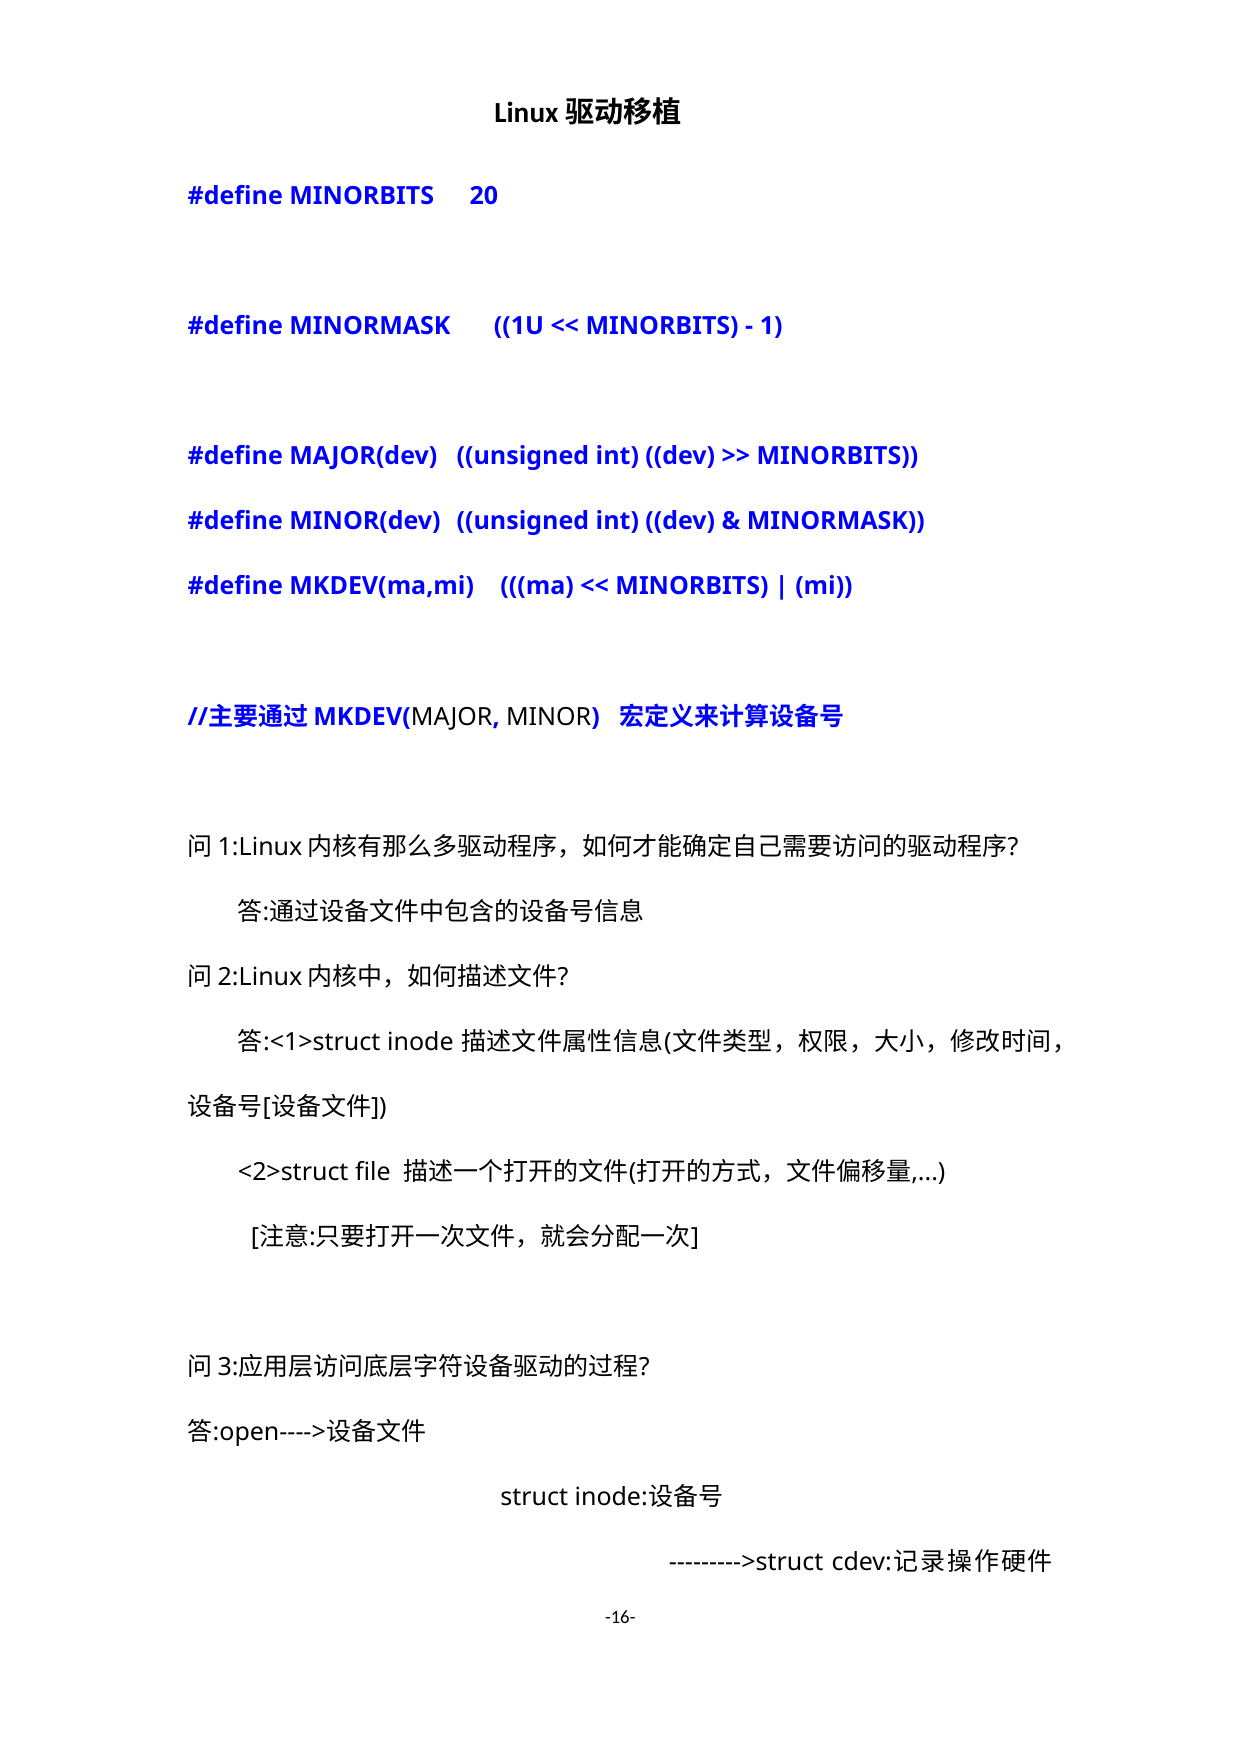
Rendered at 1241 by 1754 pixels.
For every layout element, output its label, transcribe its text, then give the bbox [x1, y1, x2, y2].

text 问3:应用层访问底层字符设备驱动的过程? [187, 1332, 1053, 1397]
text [187, 1527, 1053, 1592]
text [注意:只要打开一次文件，就会分配一次] [187, 1202, 1053, 1267]
text #define MKDEV(ma,mi) (((ma) << MINORBITS) | (mi)) [187, 552, 1053, 617]
text #define MINOR(dev) ((unsigned int) ((dev) & MINORMASK)) [187, 487, 1053, 552]
text 答:通过设备文件中包含的设备号信息 [187, 877, 1053, 942]
text #define MAJOR(dev) ((unsigned int) ((dev) >> MINORBITS)) [187, 422, 1053, 487]
text #define MINORBITS 20 [187, 162, 1053, 227]
text 问2:Linux内核中，如何描述文件? [187, 942, 1053, 1007]
text 答:<1>struct inode 描述文件属性信息(文件类型，权限，大小，修改时间，设备号[设备文件]) [187, 1007, 1053, 1137]
text #define MINORMASK ((1U << MINORBITS) - 1) [187, 292, 1053, 357]
text <2>struct file 描述一个打开的文件(打开的方式，文件偏移量,...) [187, 1137, 1053, 1202]
text 答:open---->设备文件 [187, 1397, 1053, 1462]
text struct inode:设备号 [187, 1462, 1053, 1527]
text //主要通过MKDEV(MAJOR, MINOR) 宏定义来计算设备号 [187, 682, 1053, 747]
text 问1:Linux内核有那么多驱动程序，如何才能确定自己需要访问的驱动程序? [187, 812, 1053, 877]
